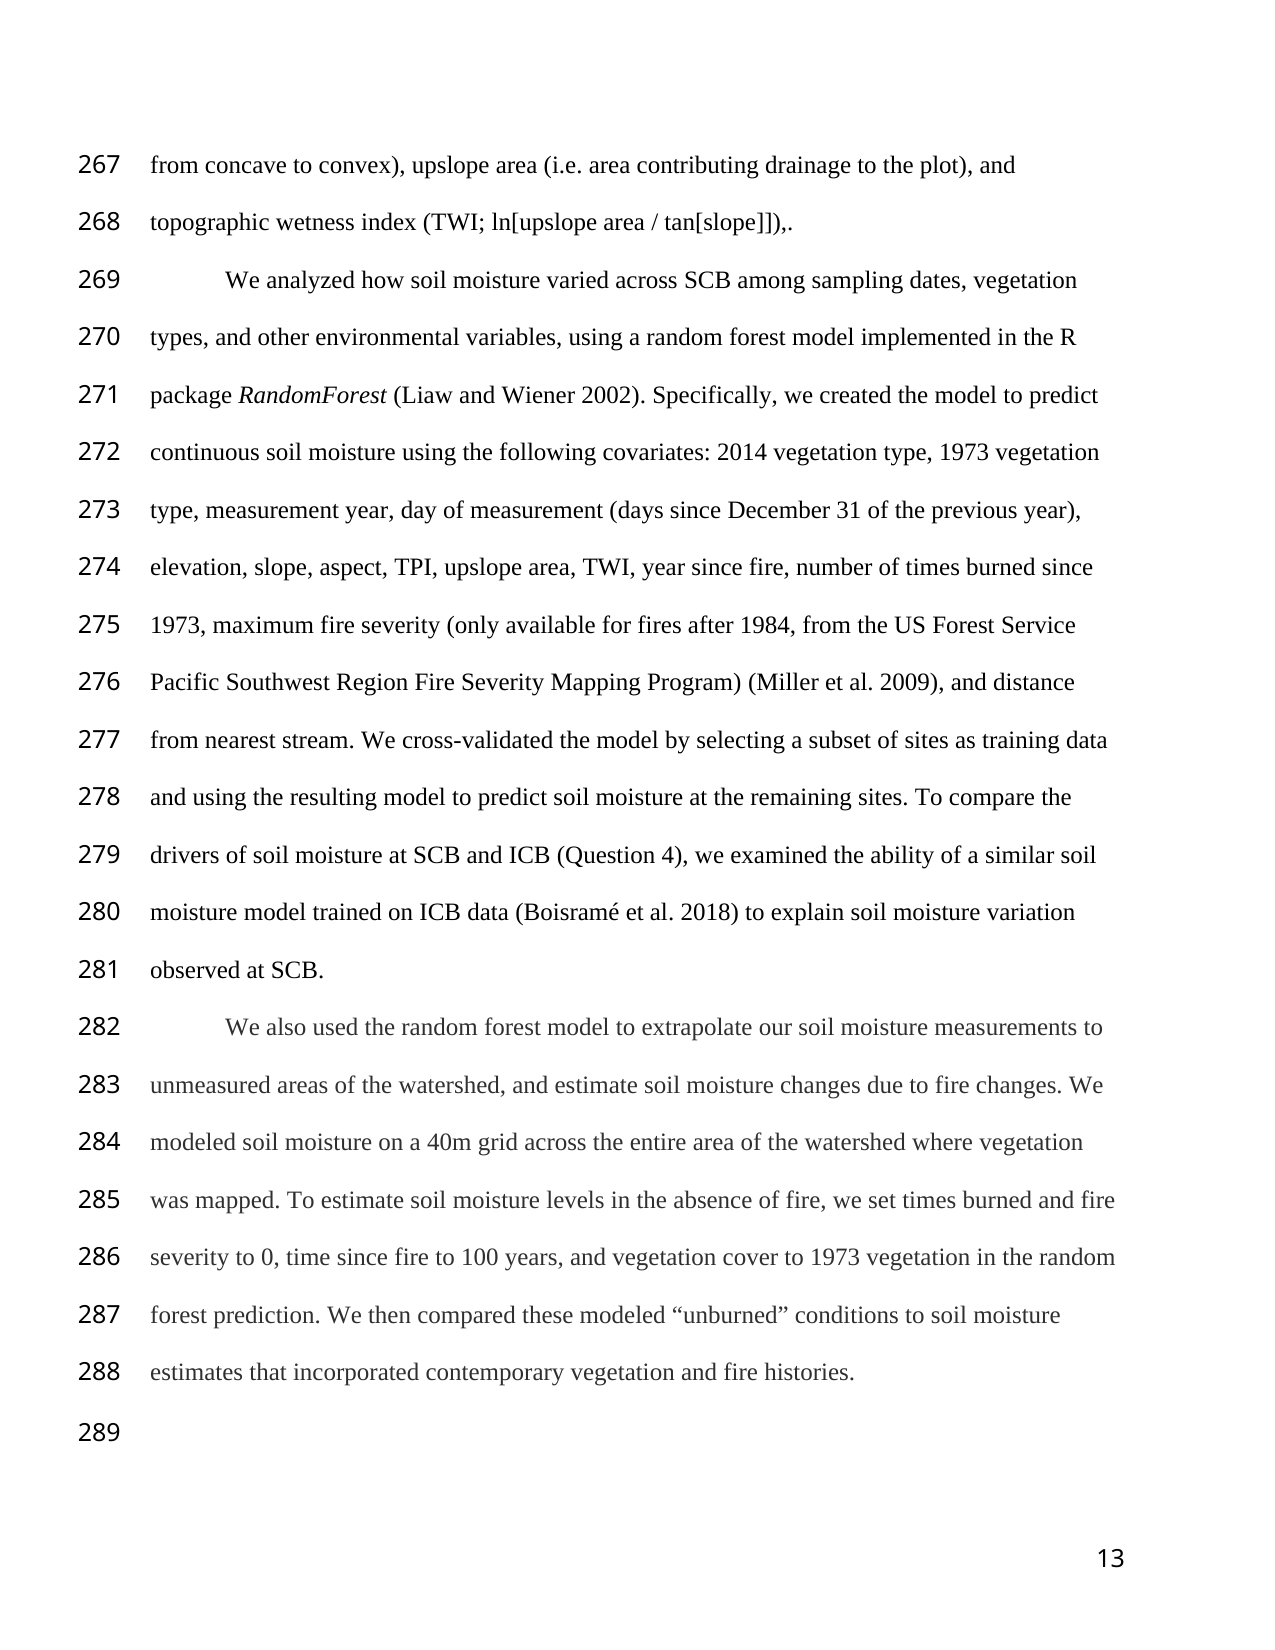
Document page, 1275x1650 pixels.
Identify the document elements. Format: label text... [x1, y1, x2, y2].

text We analyzed how soil moisture varied across SCB among sampling dates, vegetation types, and other environmental variables, using a random forest model implemented in the R package RandomForest (Liaw and Wiener 2002). Specifically, we created the model to predict continuous soil moisture using the following covariates: 2014 vegetation type, 1973 vegetation type, measurement year, day of measurement (days since December 31 of the previous year), elevation, slope, aspect, TPI, upslope area, TWI, year since fire, number of times burned since 1973, maximum fire severity (only available for fires after 1984, from the US Forest Service Pacific Southwest Region Fire Severity Mapping Program) (Miller et al. 2009), and distance from nearest stream. We cross-validated the model by selecting a subset of sites as training data and using the resulting model to predict soil moisture at the remaining sites. To compare the drivers of soil moisture at SCB and ICB (Question 4), we examined the ability of a similar soil moisture model trained on ICB data (Boisramé et al. 2018) to explain soil moisture variation observed at SCB. [150, 265, 1125, 984]
text We also used the random forest model to extrapolate our soil moisture measurements to unmeasured areas of the watershed, and estimate soil moisture changes due to fire changes. We modeled soil moisture on a 40m grid across the entire area of the watershed where vegetation was mapped. To estimate soil moisture levels in the absence of fire, we set times burned and fire severity to 0, time since fire to 100 years, and vegetation cover to 1973 vegetation in the random forest prediction. We then compared these modeled “unburned” conditions to soil moisture estimates that incorporated contemporary vegetation and fire histories. [150, 1012, 1125, 1386]
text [150, 150, 1125, 236]
